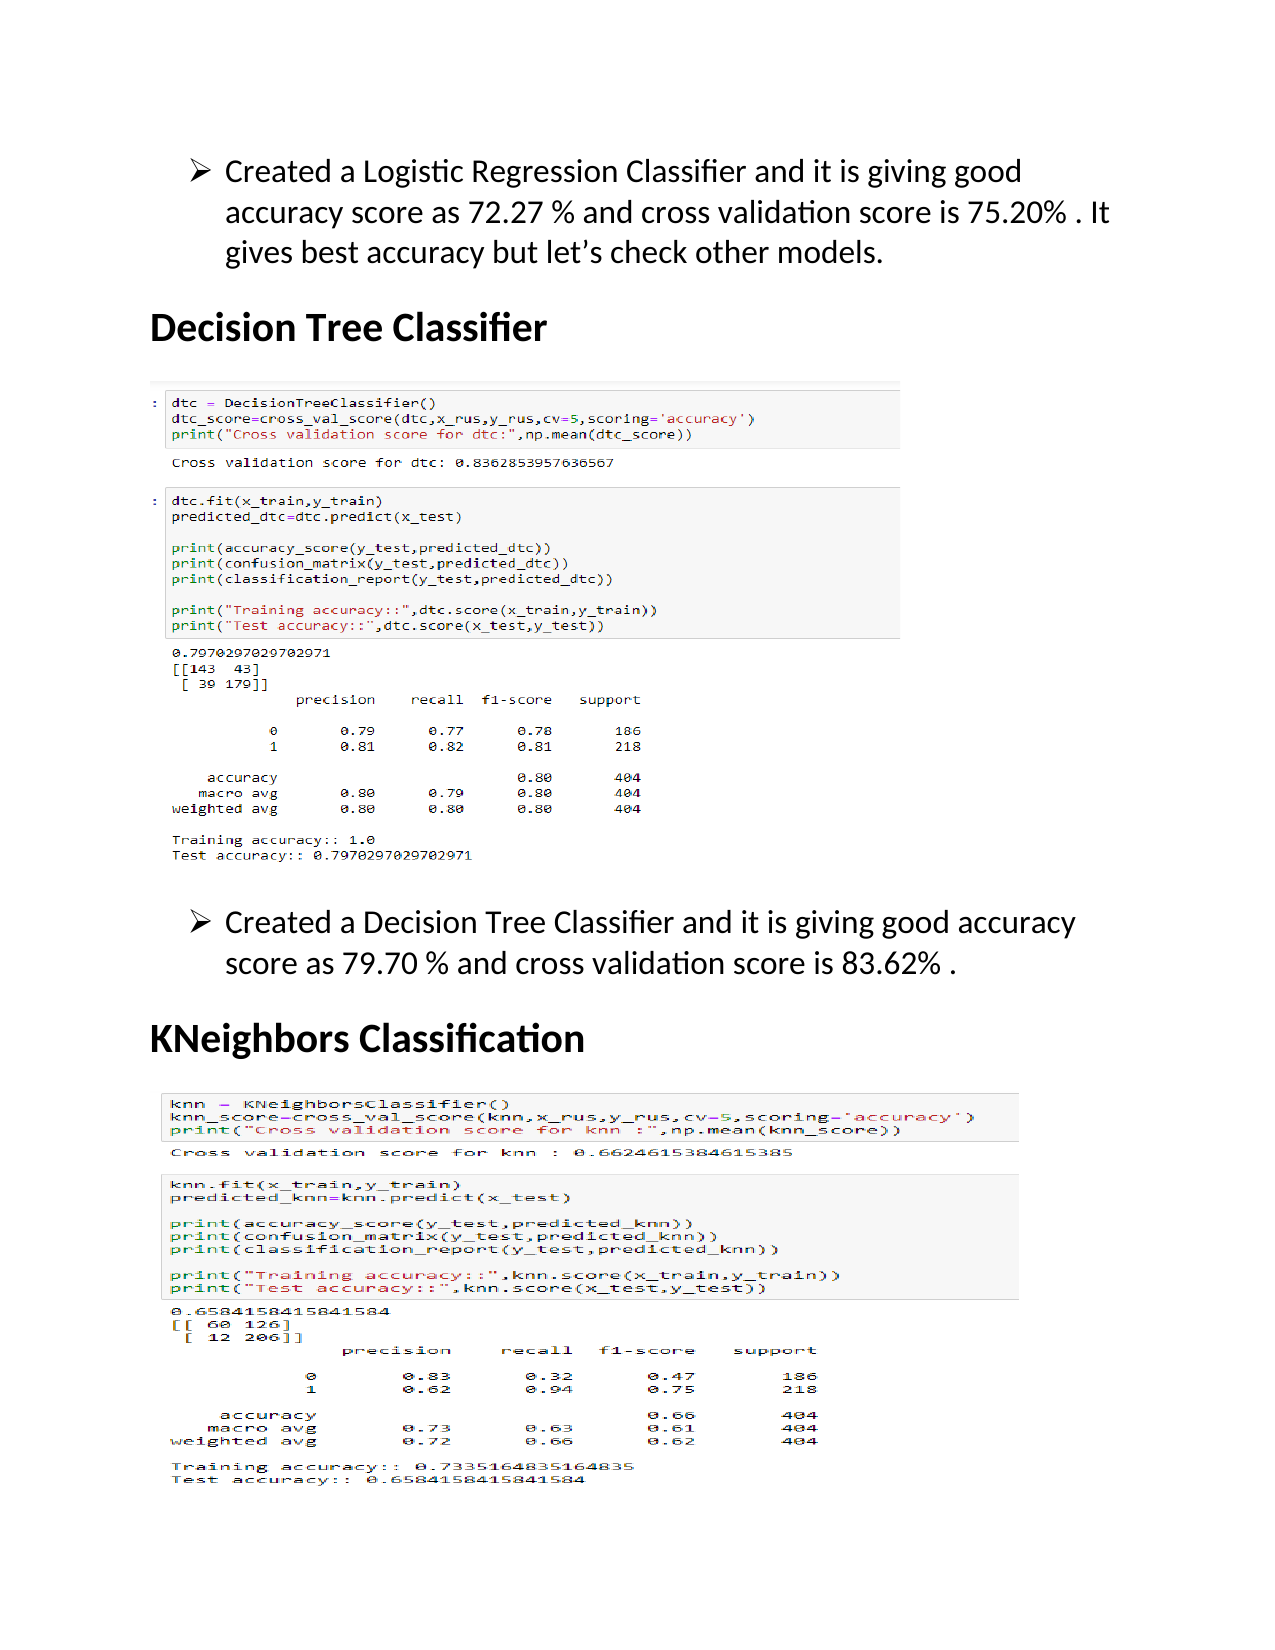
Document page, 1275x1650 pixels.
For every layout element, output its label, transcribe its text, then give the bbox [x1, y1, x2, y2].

picture [150, 381, 901, 872]
text Decision Tree Classifier [150, 301, 1125, 352]
list Created a Logistic Regression Classifier and it is giving good accuracy score as 72.27 % and cross validation score is 75.20% . It gives best accuracy but let’s check other models. [187, 150, 1125, 272]
list Created a Decision Tree Classifier and it is giving good accuracy score as 79.70 % and cross validation score is 83.62% . [187, 901, 1125, 983]
text KNeighbors Classification [150, 1012, 1125, 1063]
picture [150, 1091, 1019, 1492]
